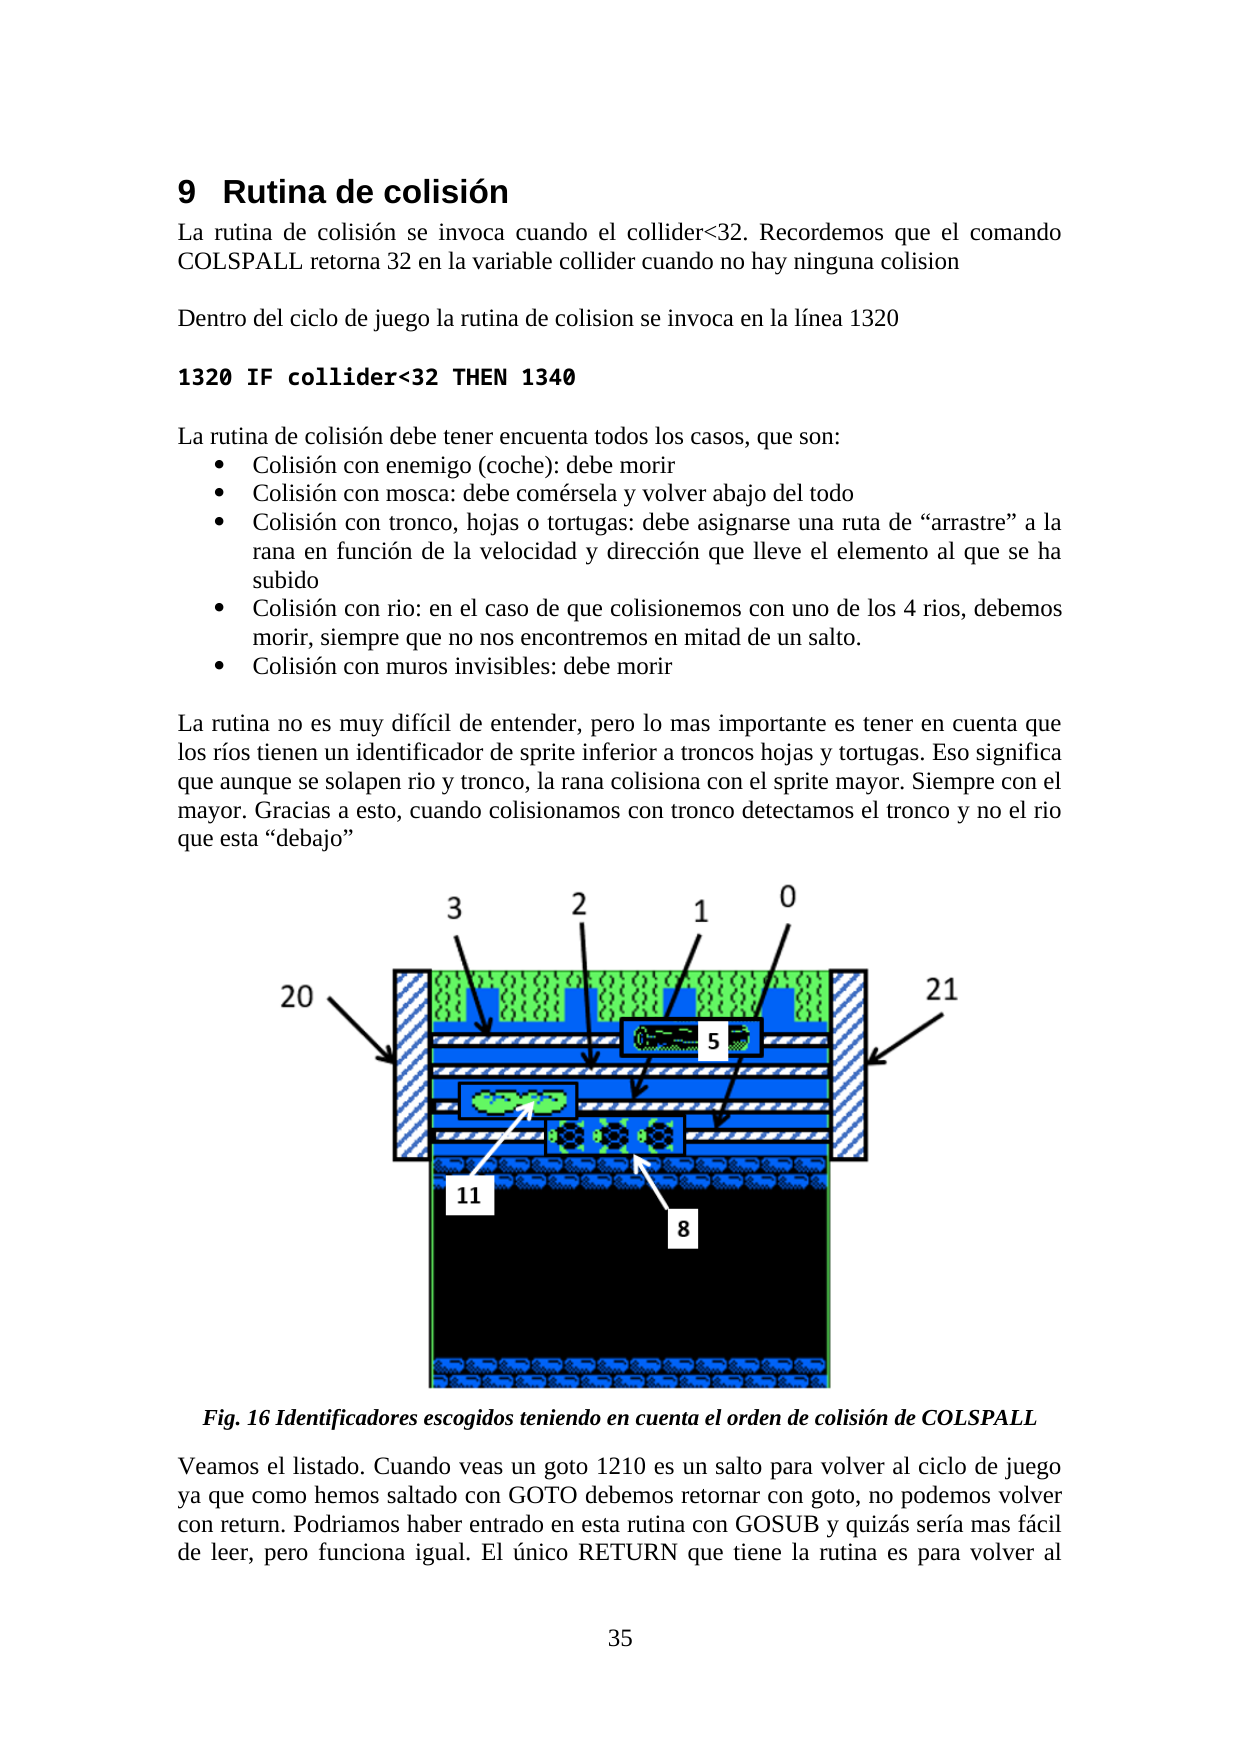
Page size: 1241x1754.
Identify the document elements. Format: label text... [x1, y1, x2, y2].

list Colisión con mosca: debe comérsela y volver abajo del todo [215, 478, 1063, 507]
text La rutina no es muy difícil de entender, pero lo mas importante es tener en cuenta que los ríos tienen un identificador de sprite inferior a troncos hojas y tortugas. Eso significa que aunque se solapen rio y tronco, la rana colisiona con el sprite mayor. Siempre con el mayor. Gracias a esto, cuando colisionamos con tronco detectamos el tronco y no el rio que esta “debajo” [177, 708, 1063, 852]
list Colisión con rio: en el caso de que colisionemos con uno de los 4 rios, debemos morir, siempre que no nos encontremos en mitad de un salto. [215, 593, 1063, 651]
picture [267, 881, 973, 1404]
text Fig. 16 Identificadores escogidos teniendo en cuenta el orden de colisión de COLSPALL [177, 1404, 1063, 1430]
text La rutina de colisión se invoca cuando el collider<32. Recordemos que el comando COLSPALL retorna 32 en la variable collider cuando no hay ninguna colision [177, 217, 1063, 275]
subtitle Rutina de colisión [177, 173, 1063, 211]
list Colisión con enemigo (coche): debe morir [215, 450, 1063, 478]
list Colisión con tronco, hojas o tortugas: debe asignarse una ruta de “arrastre” a la rana en función de la velocidad y dirección que lleve el elemento al que se ha subido [215, 507, 1063, 593]
list Colisión con muros invisibles: debe morir [215, 651, 1063, 680]
text La rutina de colisión debe tener encuenta todos los casos, que son: [177, 421, 1063, 450]
text 1320 IF collider<32 THEN 1340 [177, 361, 1063, 392]
text Dentro del ciclo de juego la rutina de colision se invoca en la línea 1320 [177, 303, 1063, 332]
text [177, 1451, 1063, 1566]
